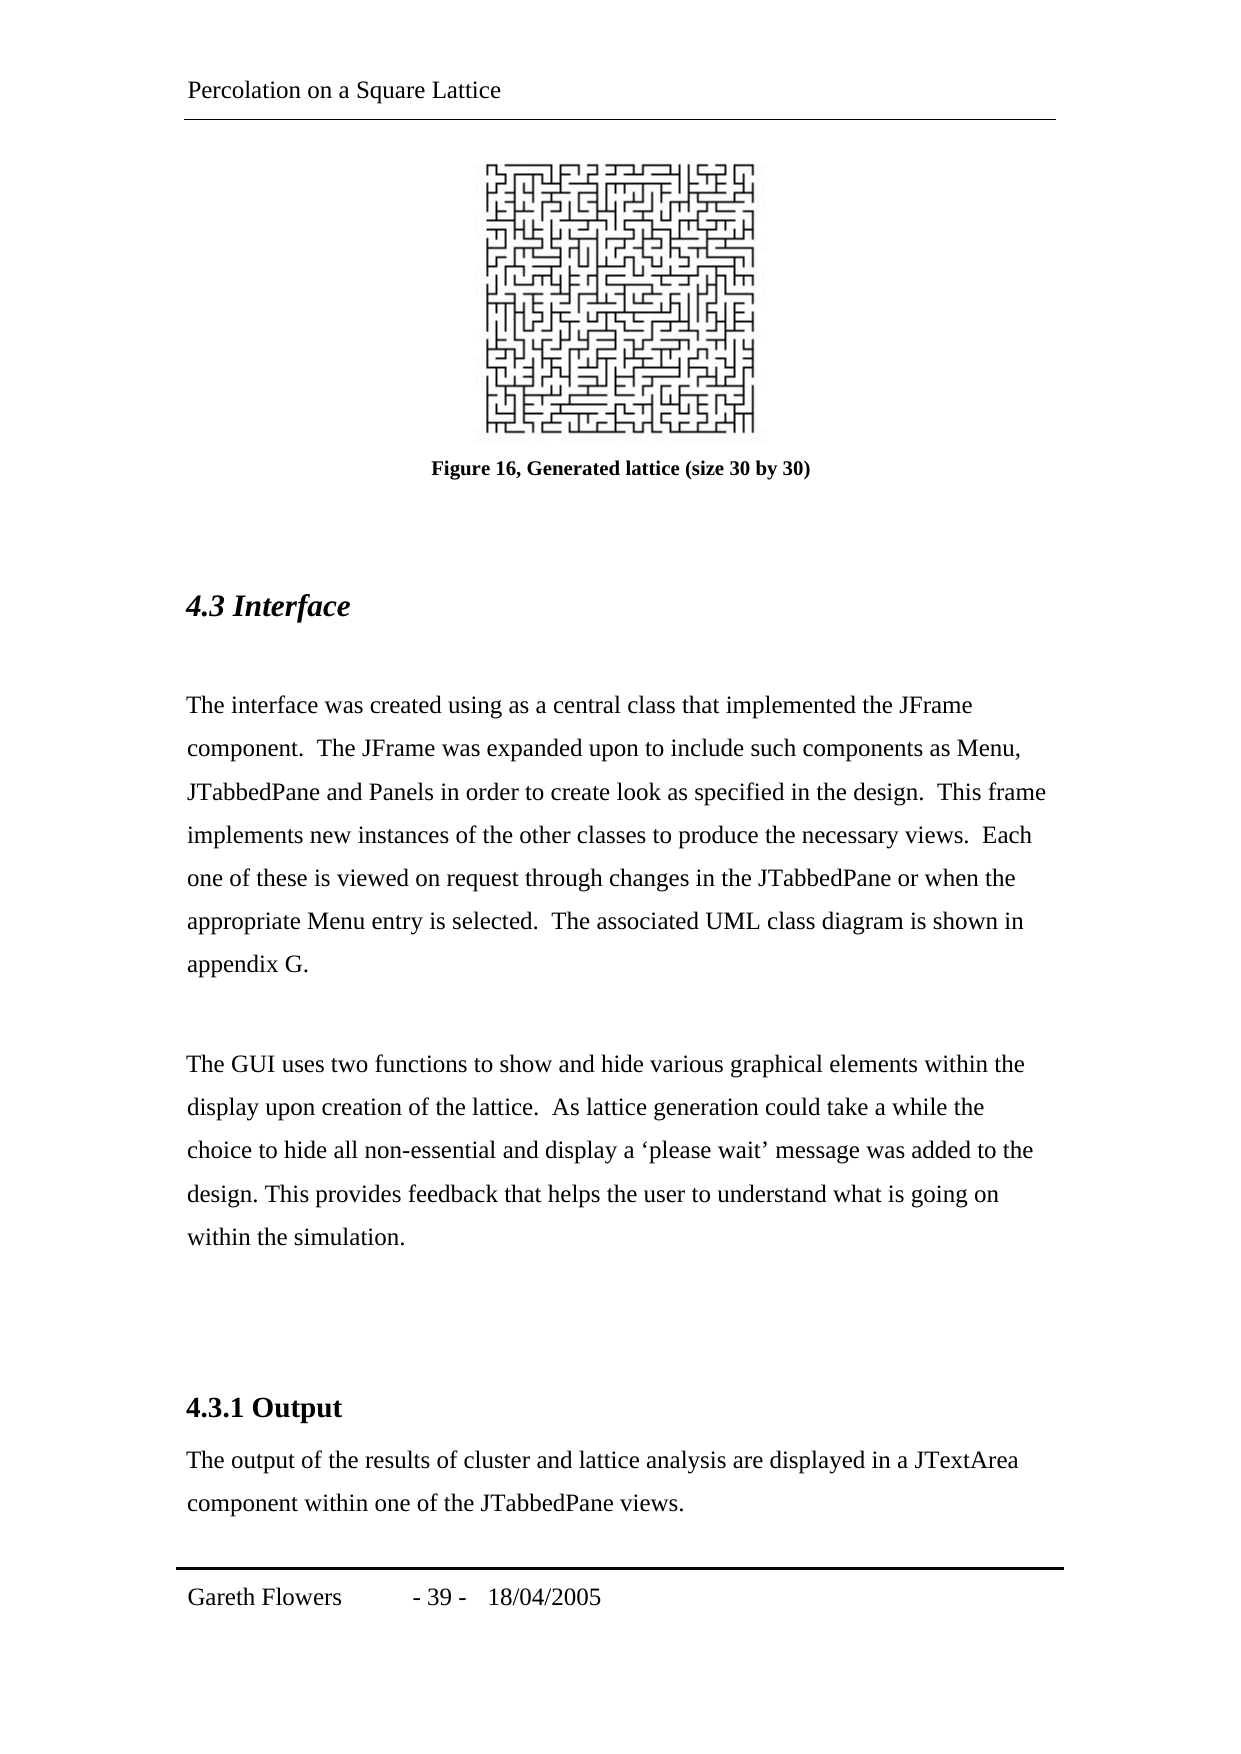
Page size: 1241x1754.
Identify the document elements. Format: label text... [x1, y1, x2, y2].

text The interface was created using as a central class that implemented the JFrame component. The JFrame was expanded upon to include such components as Menu, JTabbedPane and Panels in order to create look as specified in the design. This frame implements new instances of the other classes to produce the necessary views. Each one of these is viewed on request through changes in the JTabbedPane or when the appropriate Menu entry is selected. The associated UML class diagram is shown in appendix G. [186, 690, 1052, 978]
subtitle 4.3 Interface [186, 587, 1054, 623]
text The output of the results of cluster and lattice analysis are displayed in a JTextArea component within one of the JTabbedPane views. [186, 1445, 1052, 1517]
text The GUI uses two functions to show and hide various graphical elements within the display upon creation of the lattice. As lattice generation could take a while the choice to hide all non-essential and display a ‘please wait’ message was added to the design. This provides feedback that helps the user to understand what is going on within the simulation. [186, 1049, 1052, 1251]
subtitle 4.3.1 Output [186, 1390, 1054, 1423]
text Figure 16, Generated lattice (size 30 by 30) [187, 456, 1054, 480]
picture [474, 150, 767, 448]
